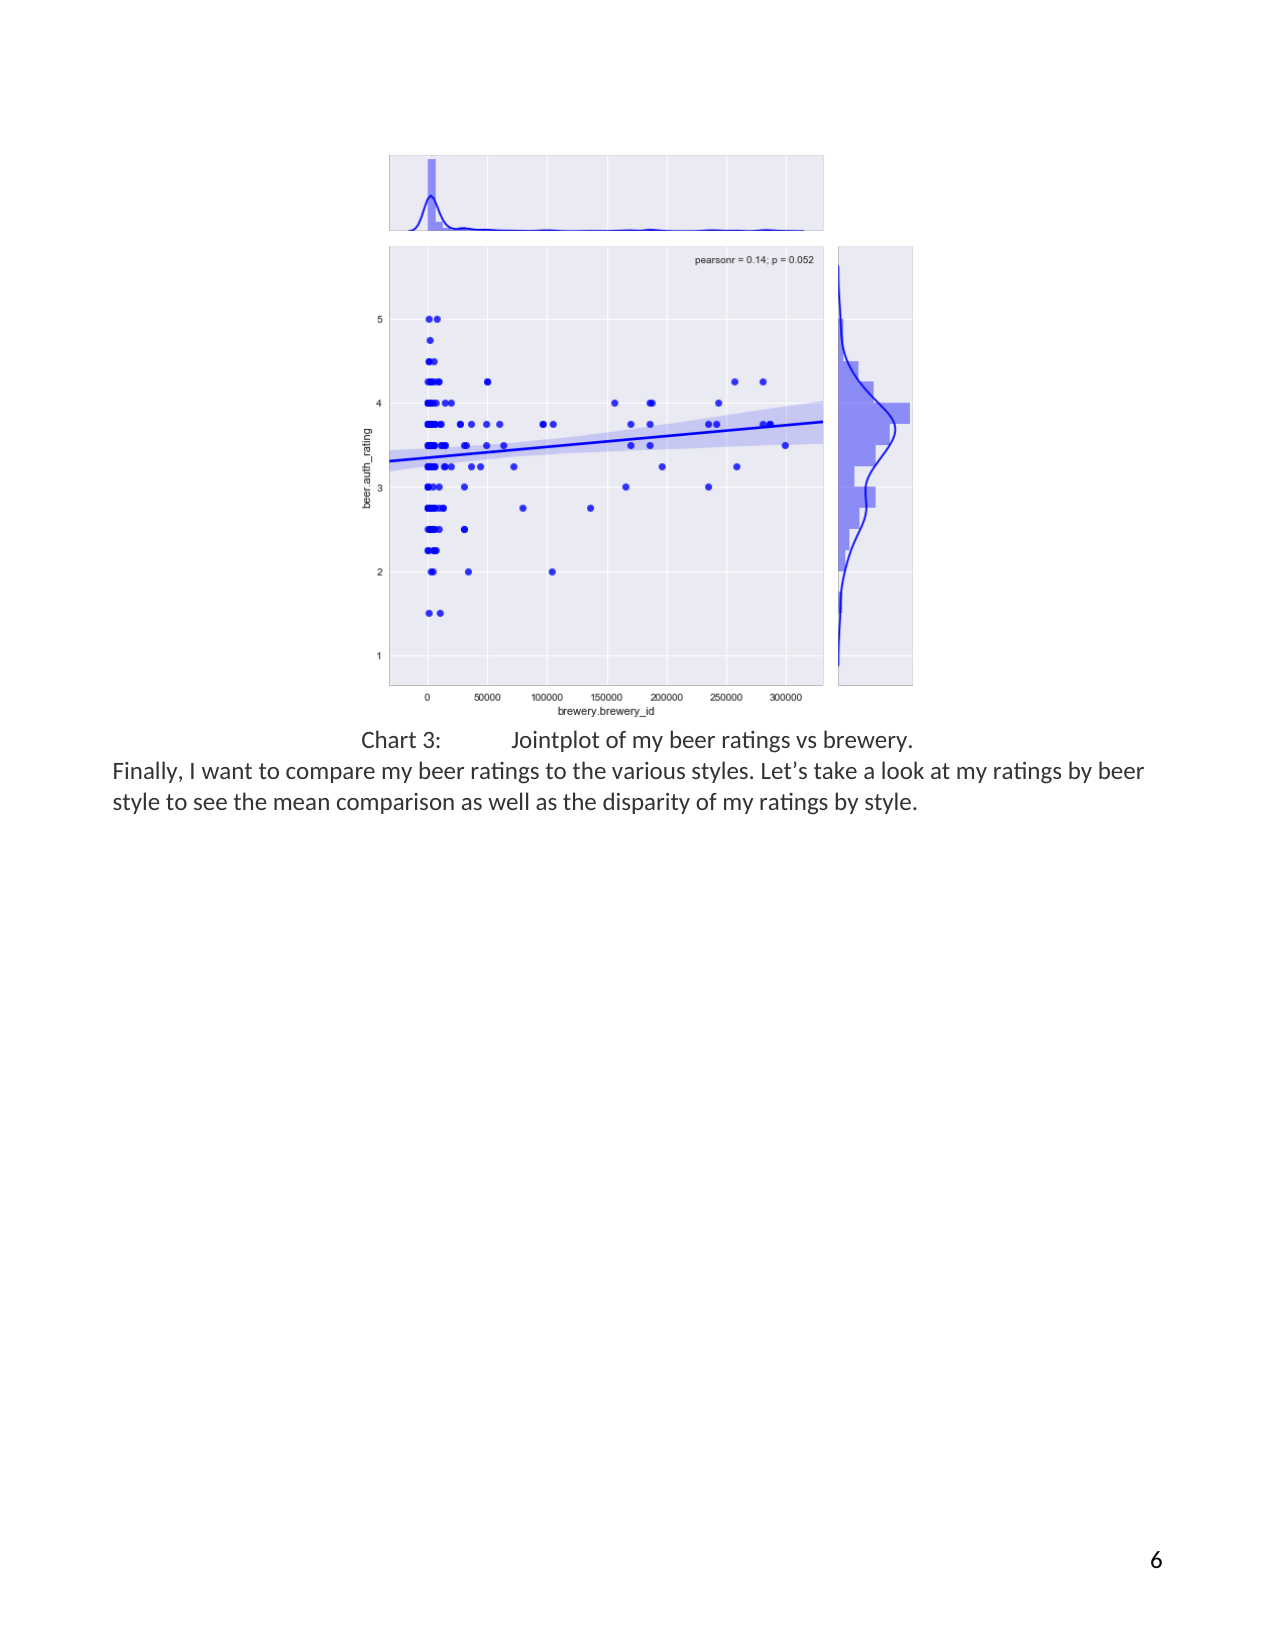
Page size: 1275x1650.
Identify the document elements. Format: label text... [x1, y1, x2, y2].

picture [355, 150, 920, 723]
text Finally, I want to compare my beer ratings to the various styles. Let’s take a look at my ratings by beer style to see the mean comparison as well as the disparity of my ratings by style. [112, 755, 1162, 816]
text Chart 3: Jointplot of my beer ratings vs brewery. [112, 724, 1162, 754]
